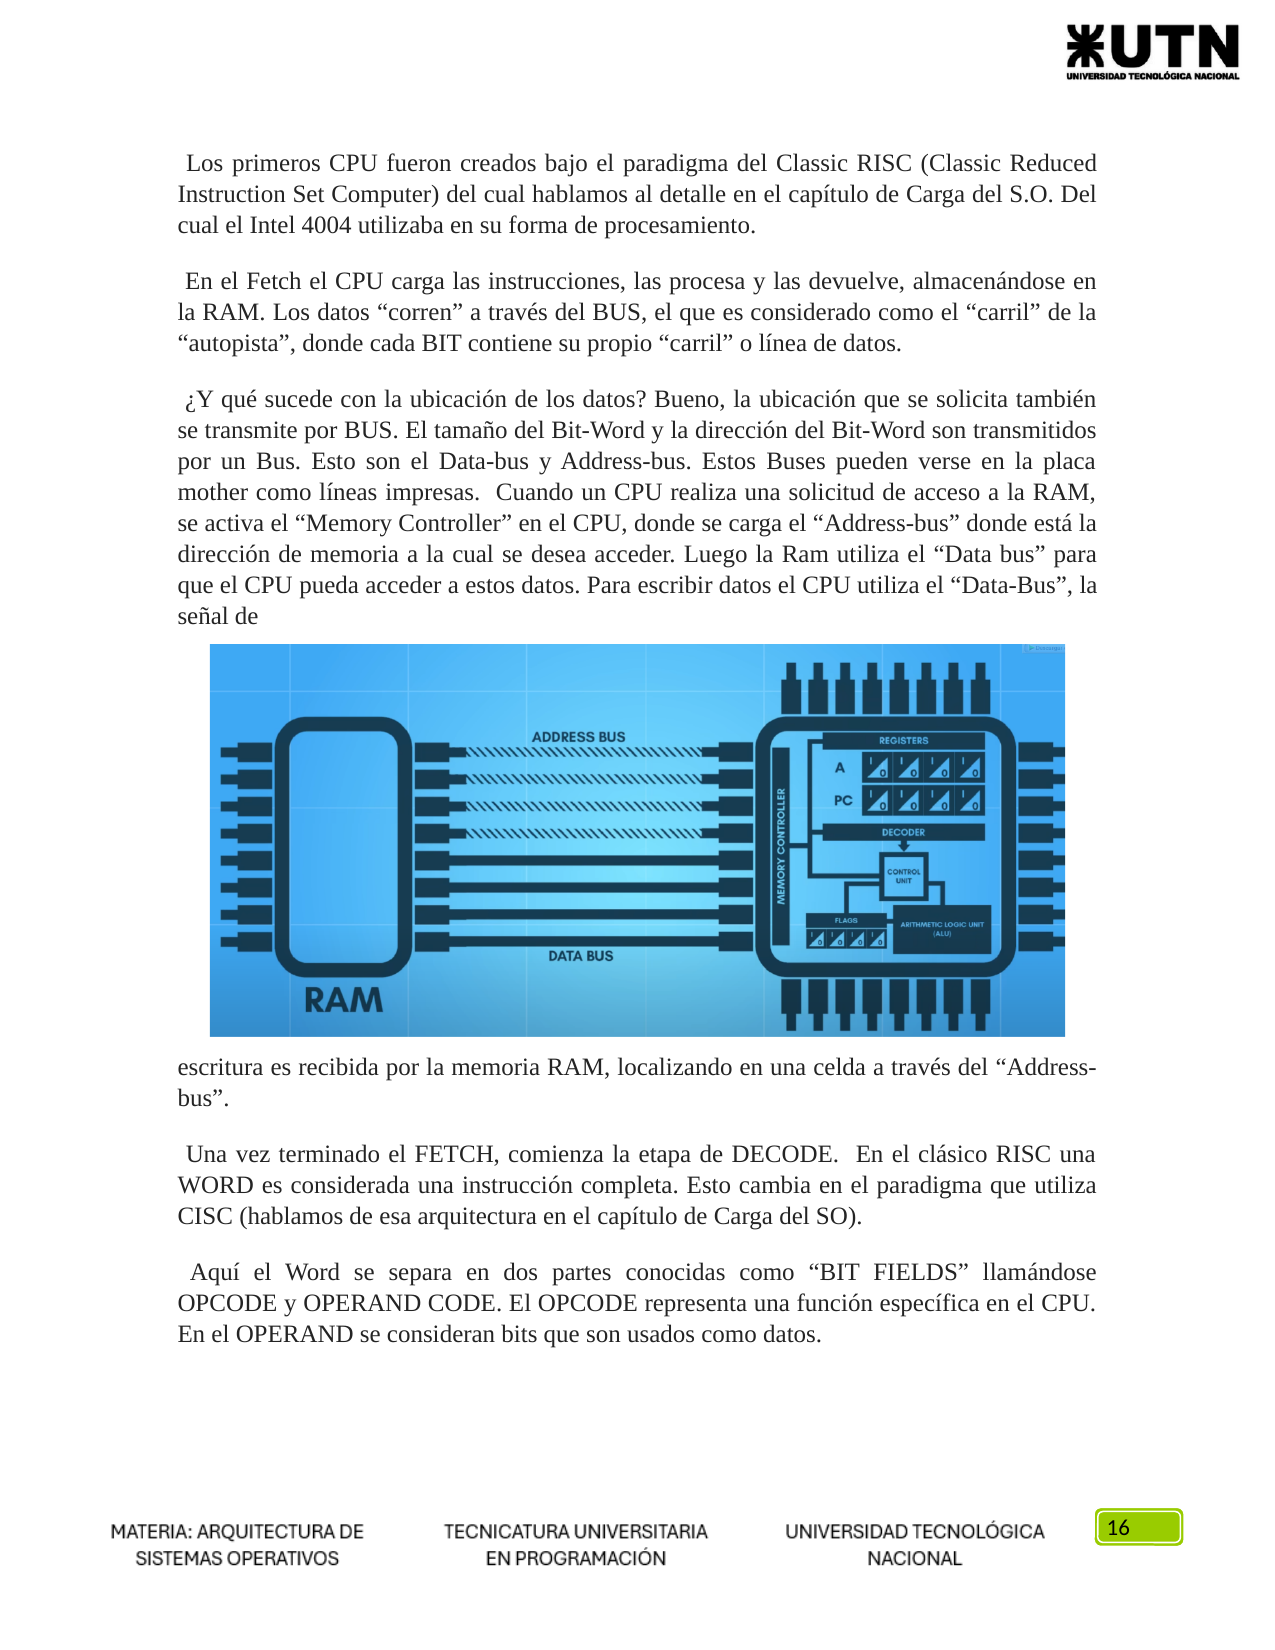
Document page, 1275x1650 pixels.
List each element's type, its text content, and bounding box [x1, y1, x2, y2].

text escritura es recibida por la memoria RAM, localizando en una celda a través del “Address-bus”. [177, 1081, 1098, 1112]
text Los primeros CPU fueron creados bajo el paradigma del Classic RISC (Classic Reduced Instruction Set Computer) del cual hablamos al detalle en el capítulo de Carga del S.O. Del cual el Intel 4004 utilizaba en su forma de procesamiento. [177, 207, 1098, 238]
text Una vez terminado el FETCH, comienza la etapa de DECODE. En el clásico RISC una WORD es considerada una instrucción completa. Esto cambia en el paradigma que utiliza CISC (hablamos de esa arquitectura en el capítulo de Carga del SO). [177, 1199, 1098, 1230]
picture [209, 644, 1066, 1037]
text Aquí el Word se separa en dos partes conocidas como “BIT FIELDS” llamándose OPCODE y OPERAND CODE. El OPCODE representa una función específica en el CPU. En el OPERAND se consideran bits que son usados como datos. [177, 1317, 1098, 1348]
picture [75, 1500, 1085, 1601]
text En el Fetch el CPU carga las instrucciones, las procesa y las devuelve, almacenándose en la RAM. Los datos “corren” a través del BUS, el que es considerado como el “carril” de la “autopista”, donde cada BIT contiene su propio “carril” o línea de datos. [177, 326, 1098, 357]
picture [1059, 18, 1244, 82]
